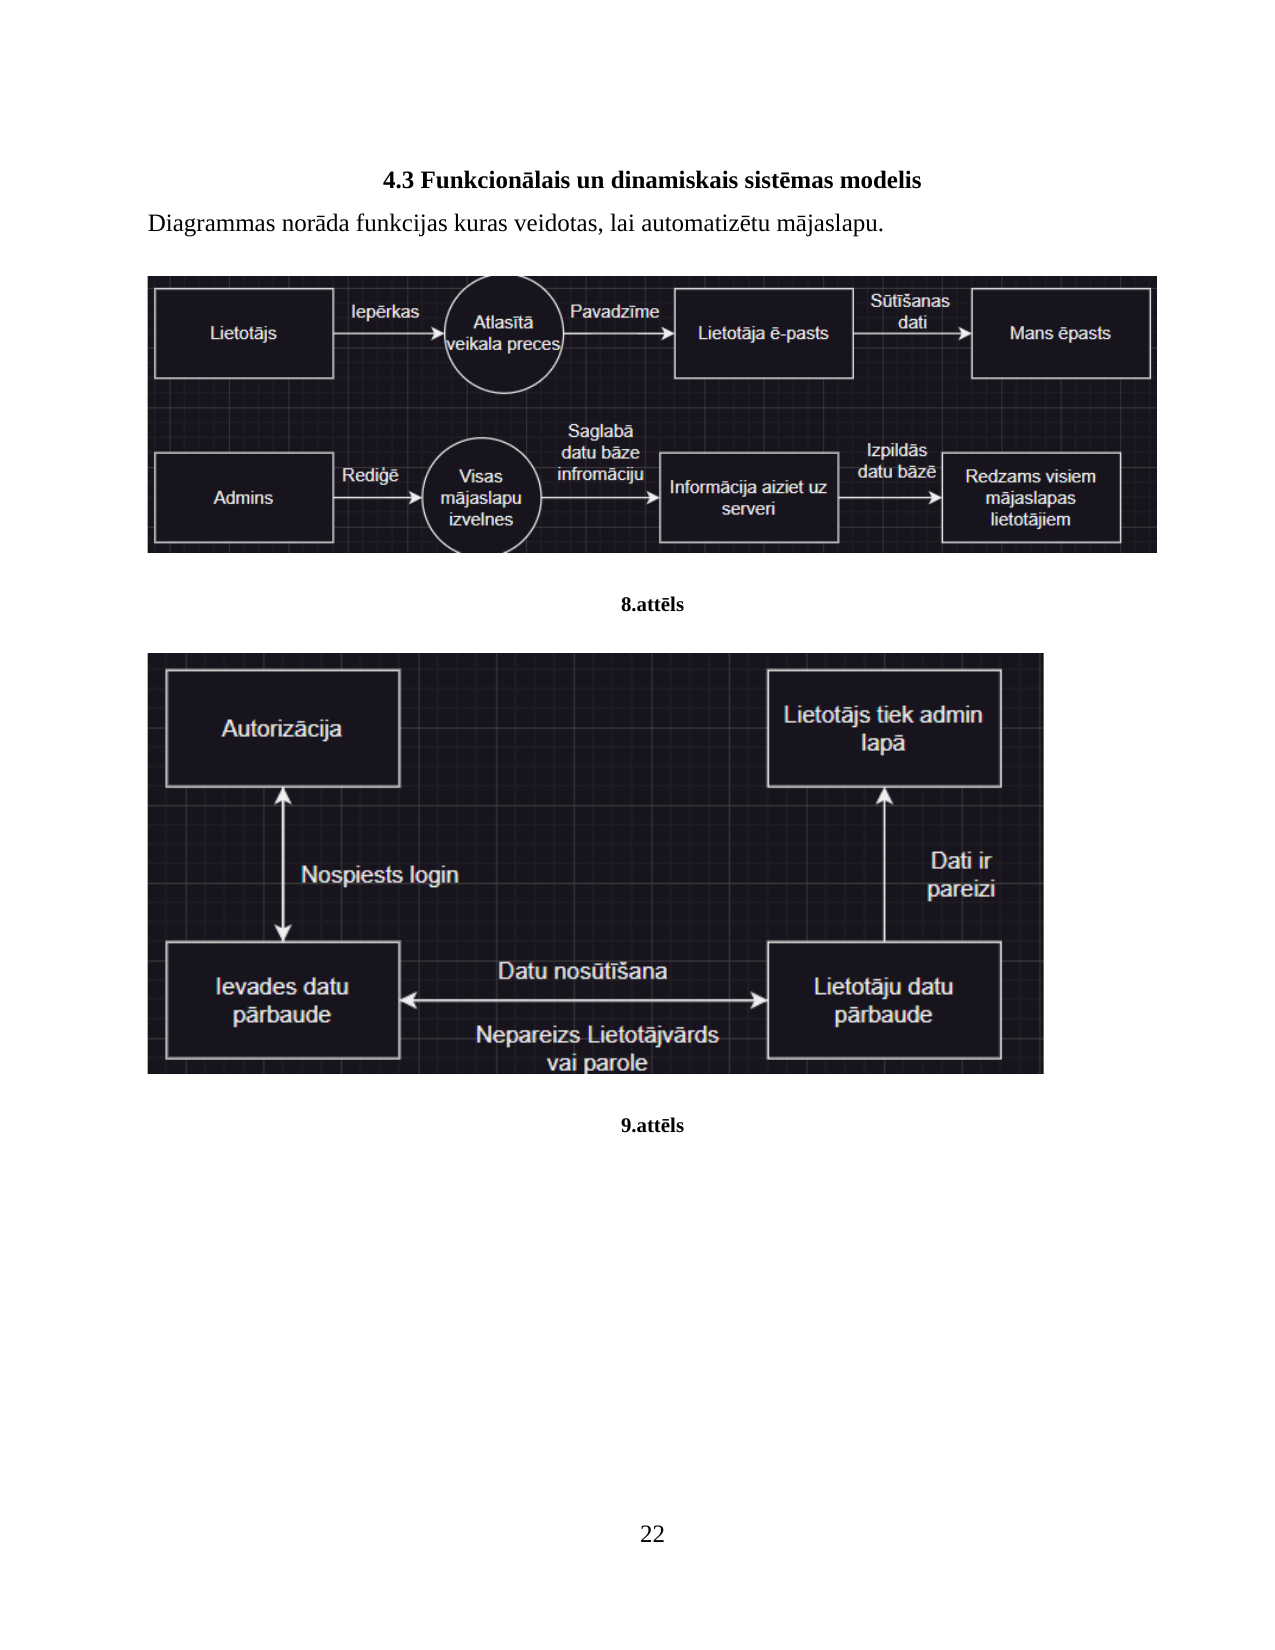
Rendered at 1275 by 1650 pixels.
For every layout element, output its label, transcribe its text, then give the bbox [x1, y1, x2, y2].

text Diagrammas norāda funkcijas kuras veidotas, lai automatizētu mājaslapu. [148, 208, 1157, 237]
picture [147, 653, 1044, 1074]
text 8.attēls [148, 592, 1157, 616]
text 9.attēls [148, 1113, 1157, 1137]
picture [147, 276, 1157, 553]
subtitle 4.3 Funkcionālais un dinamiskais sistēmas modelis [148, 165, 1157, 194]
